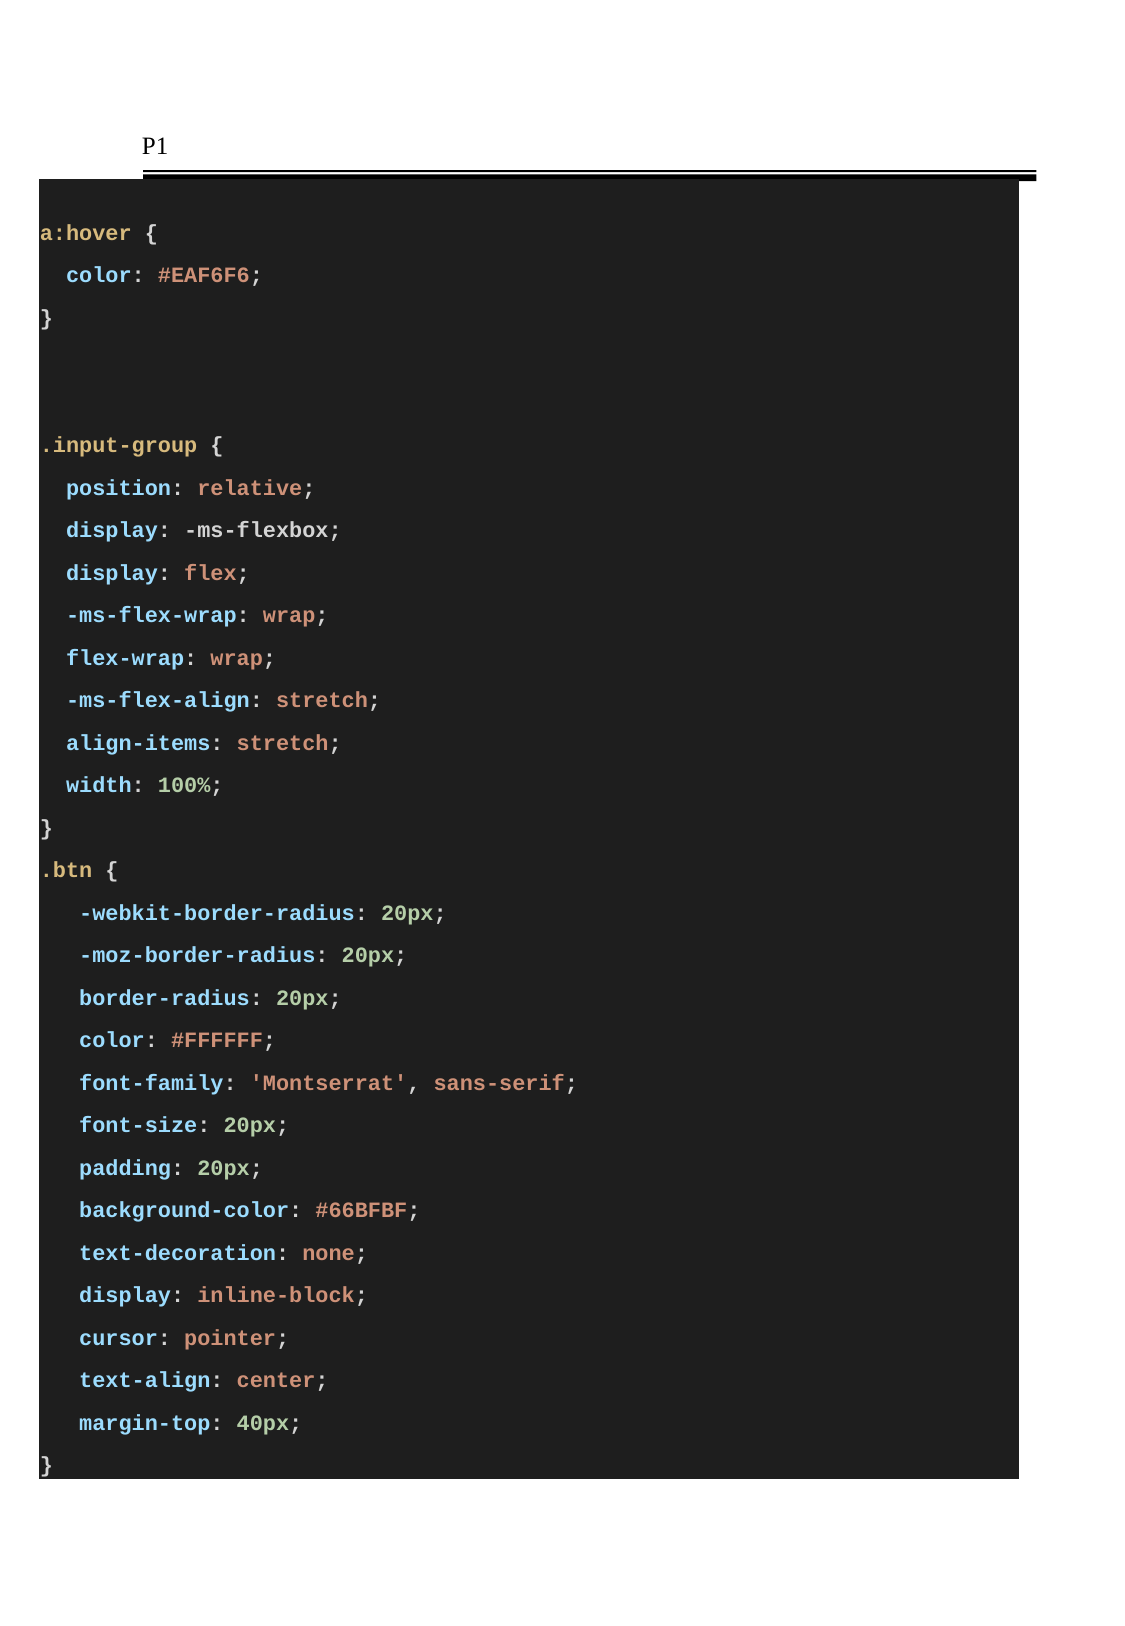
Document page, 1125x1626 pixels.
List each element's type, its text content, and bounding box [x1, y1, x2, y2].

subtitle padding: 20px; [39, 1157, 1019, 1181]
subtitle -ms-flex-align: stretch; [39, 689, 1019, 714]
subtitle border-radius: 20px; [39, 987, 1019, 1011]
subtitle flex-wrap: wrap; [39, 647, 1019, 671]
subtitle margin-top: 40px; [39, 1412, 1019, 1436]
subtitle } [39, 307, 1019, 331]
subtitle align-items: stretch; [39, 732, 1019, 756]
subtitle a:hover { [39, 222, 1019, 246]
subtitle font-family: 'Montserrat', sans-serif; [39, 1072, 1019, 1096]
subtitle position: relative; [39, 477, 1019, 501]
subtitle -ms-flex-wrap: wrap; [39, 604, 1019, 629]
subtitle display: inline-block; [39, 1284, 1019, 1309]
subtitle text-decoration: none; [39, 1242, 1019, 1266]
subtitle color: #EAF6F6; [39, 264, 1019, 289]
subtitle background-color: #66BFBF; [39, 1199, 1019, 1224]
subtitle font-size: 20px; [39, 1114, 1019, 1139]
subtitle color: #FFFFFF; [39, 1029, 1019, 1054]
subtitle -moz-border-radius: 20px; [39, 944, 1019, 969]
subtitle text-align: center; [39, 1369, 1019, 1394]
subtitle .btn { [39, 859, 1019, 884]
subtitle } [39, 1454, 1019, 1479]
subtitle display: -ms-flexbox; [39, 519, 1019, 544]
subtitle } [39, 817, 1019, 841]
subtitle width: 100%; [39, 774, 1019, 799]
subtitle -webkit-border-radius: 20px; [39, 902, 1019, 926]
subtitle .input-group { [39, 434, 1019, 459]
subtitle cursor: pointer; [39, 1327, 1019, 1351]
subtitle display: flex; [39, 562, 1019, 586]
